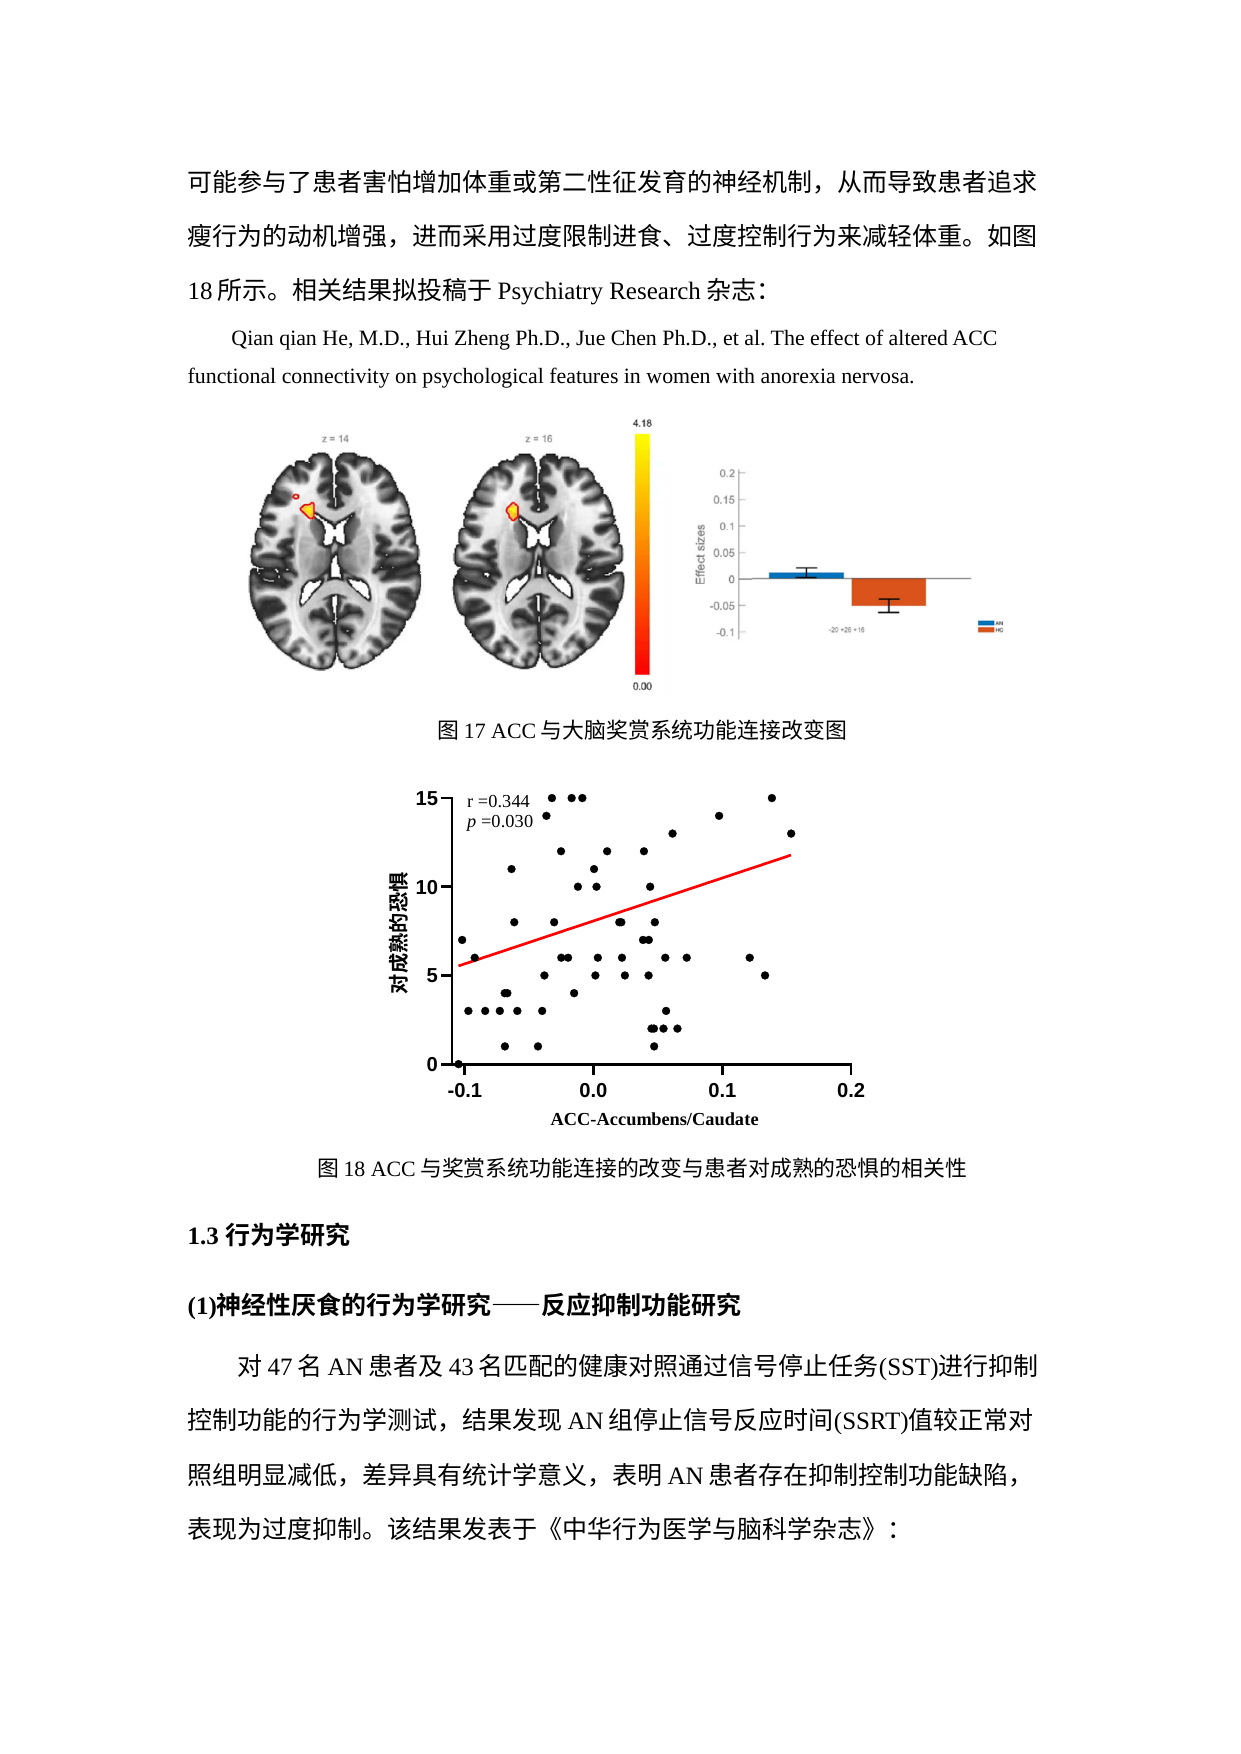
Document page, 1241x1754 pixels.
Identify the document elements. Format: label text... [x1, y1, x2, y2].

text 1.3 行为学研究 [187, 1215, 1053, 1251]
text 图18 ACC与奖赏系统功能连接的改变与患者对成熟的恐惧的相关性 [187, 1151, 1053, 1183]
text (1)神经性厌食的行为学研究——反应抑制功能研究 [187, 1286, 1053, 1322]
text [187, 162, 1053, 307]
text 对47名AN患者及43名匹配的健康对照通过信号停止任务(SST)进行抑制控制功能的行为学测试，结果发现AN组停止信号反应时间(SSRT)值较正常对照组明显减低，差异具有统计学意义，表明AN患者存在抑制控制功能缺陷，表现为过度抑制。该结果发表于《中华行为医学与脑科学杂志》： [187, 1346, 1053, 1546]
text Qian qian He, M.D., Hui Zheng Ph.D., Jue Chen Ph.D., et al. The effect of altered ACC functional connectivity on psychological features in women with anorexia nervosa. [187, 325, 1053, 388]
picture [231, 400, 1029, 701]
text 图17 ACC与大脑奖赏系统功能连接改变图 [187, 713, 1053, 745]
